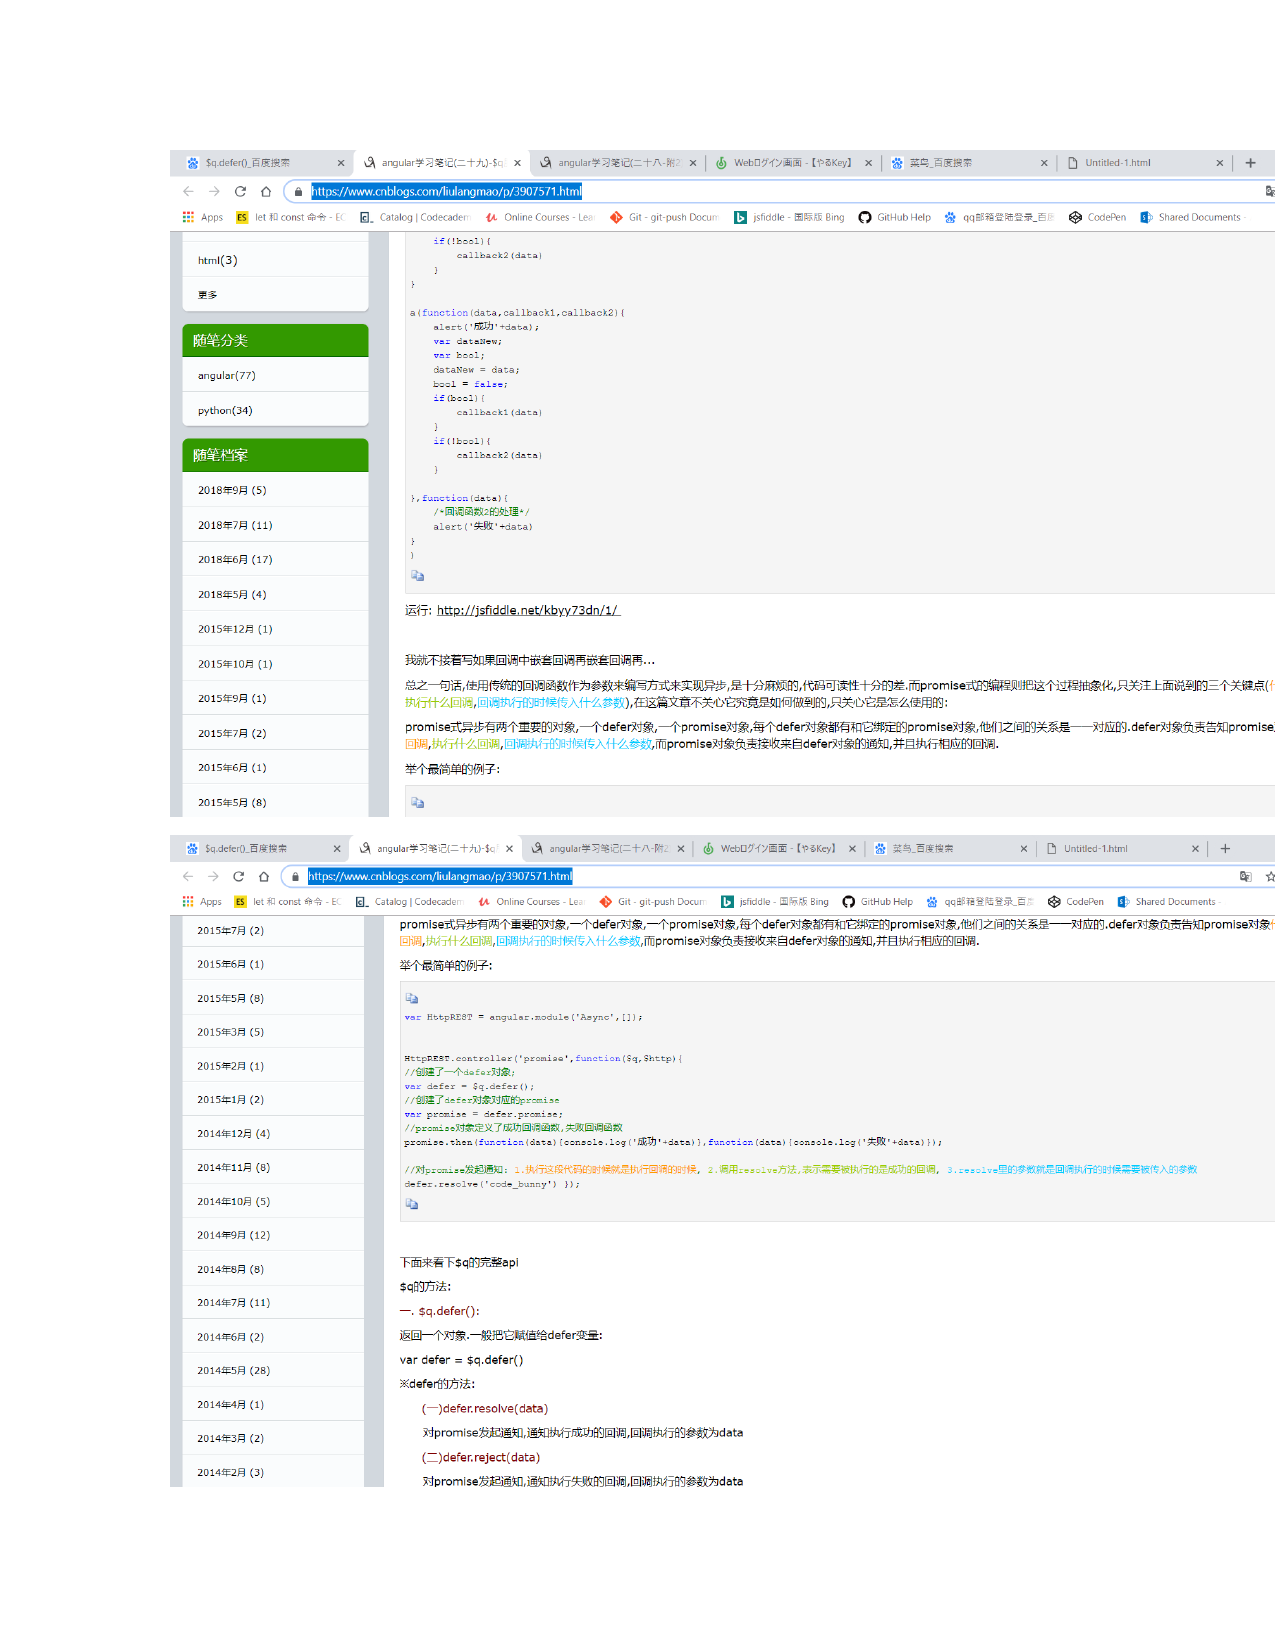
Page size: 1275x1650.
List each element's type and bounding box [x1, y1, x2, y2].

picture [170, 835, 1275, 1487]
picture [170, 150, 1275, 817]
